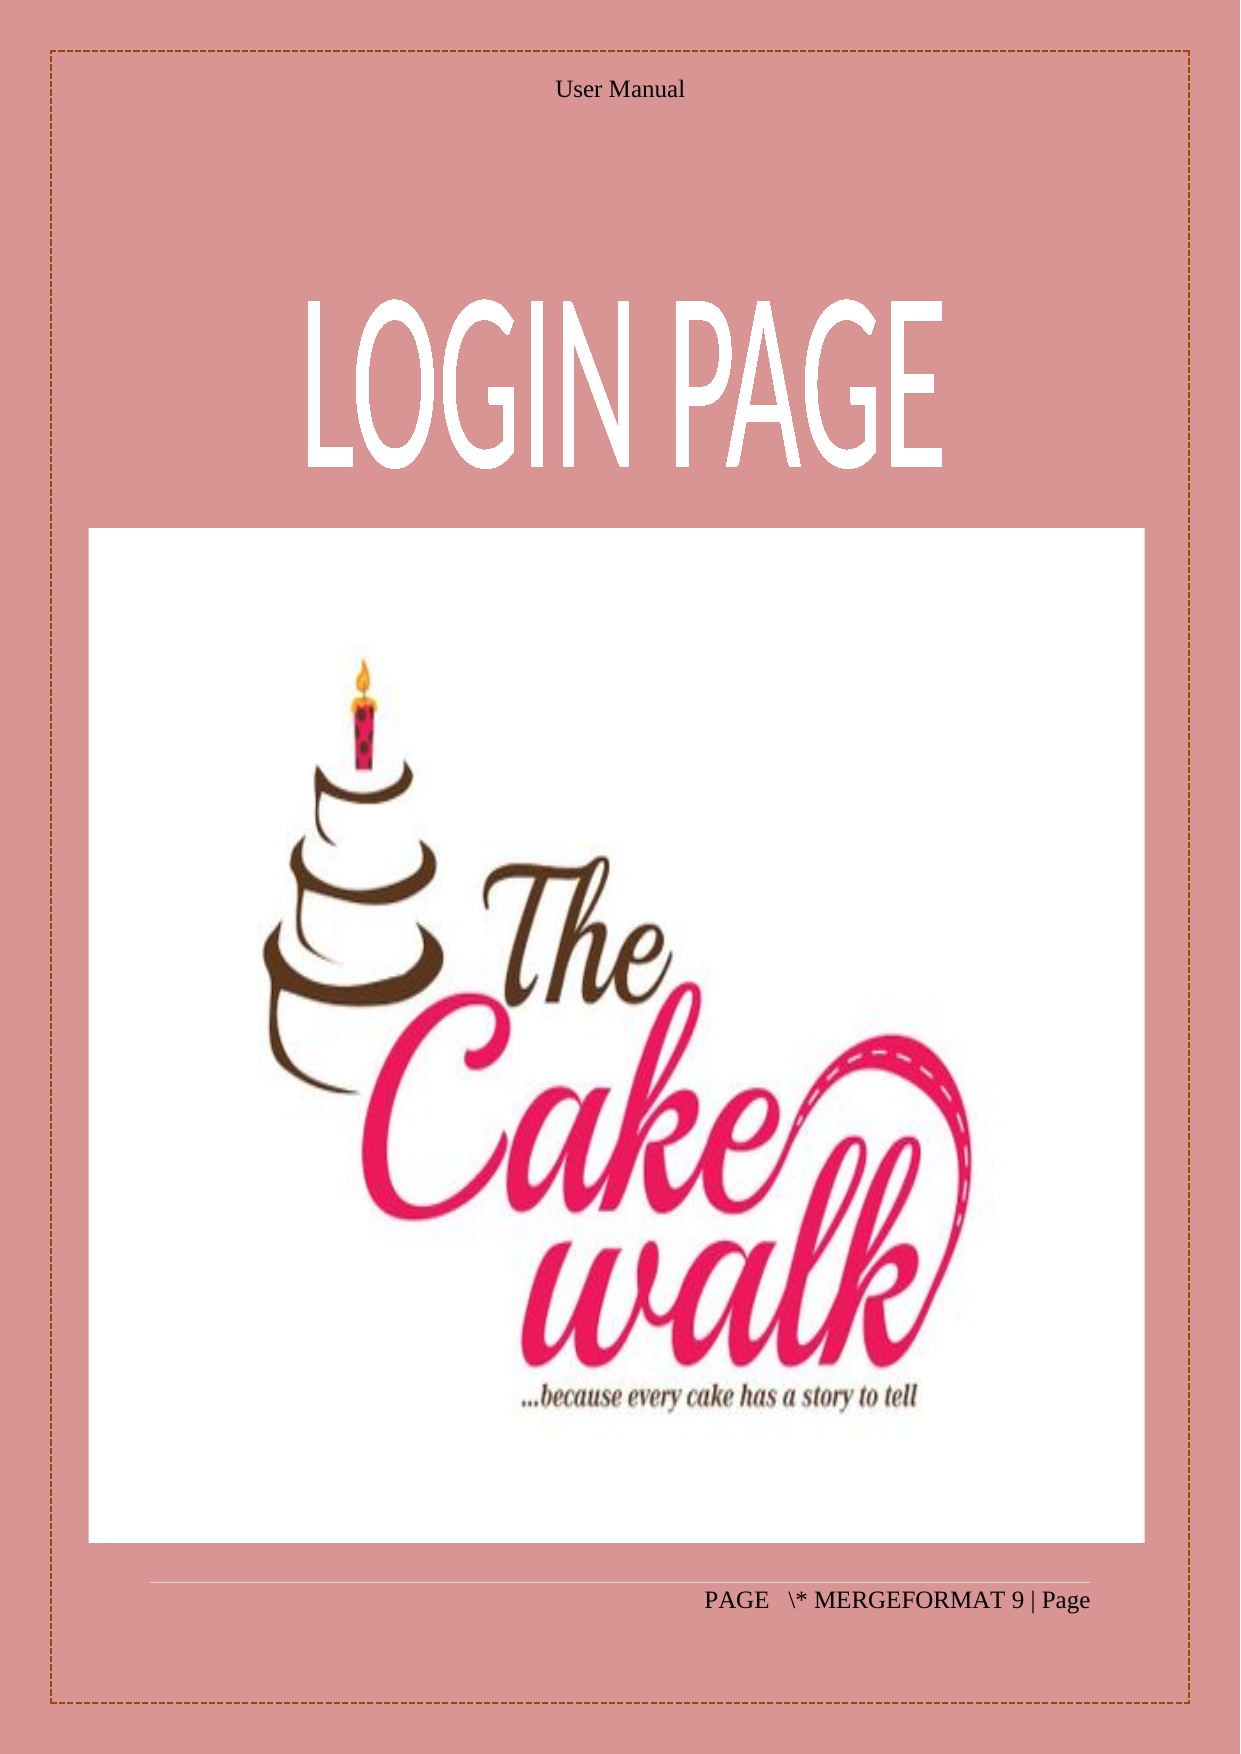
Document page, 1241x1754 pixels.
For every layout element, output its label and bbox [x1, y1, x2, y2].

picture [88, 528, 1144, 1543]
